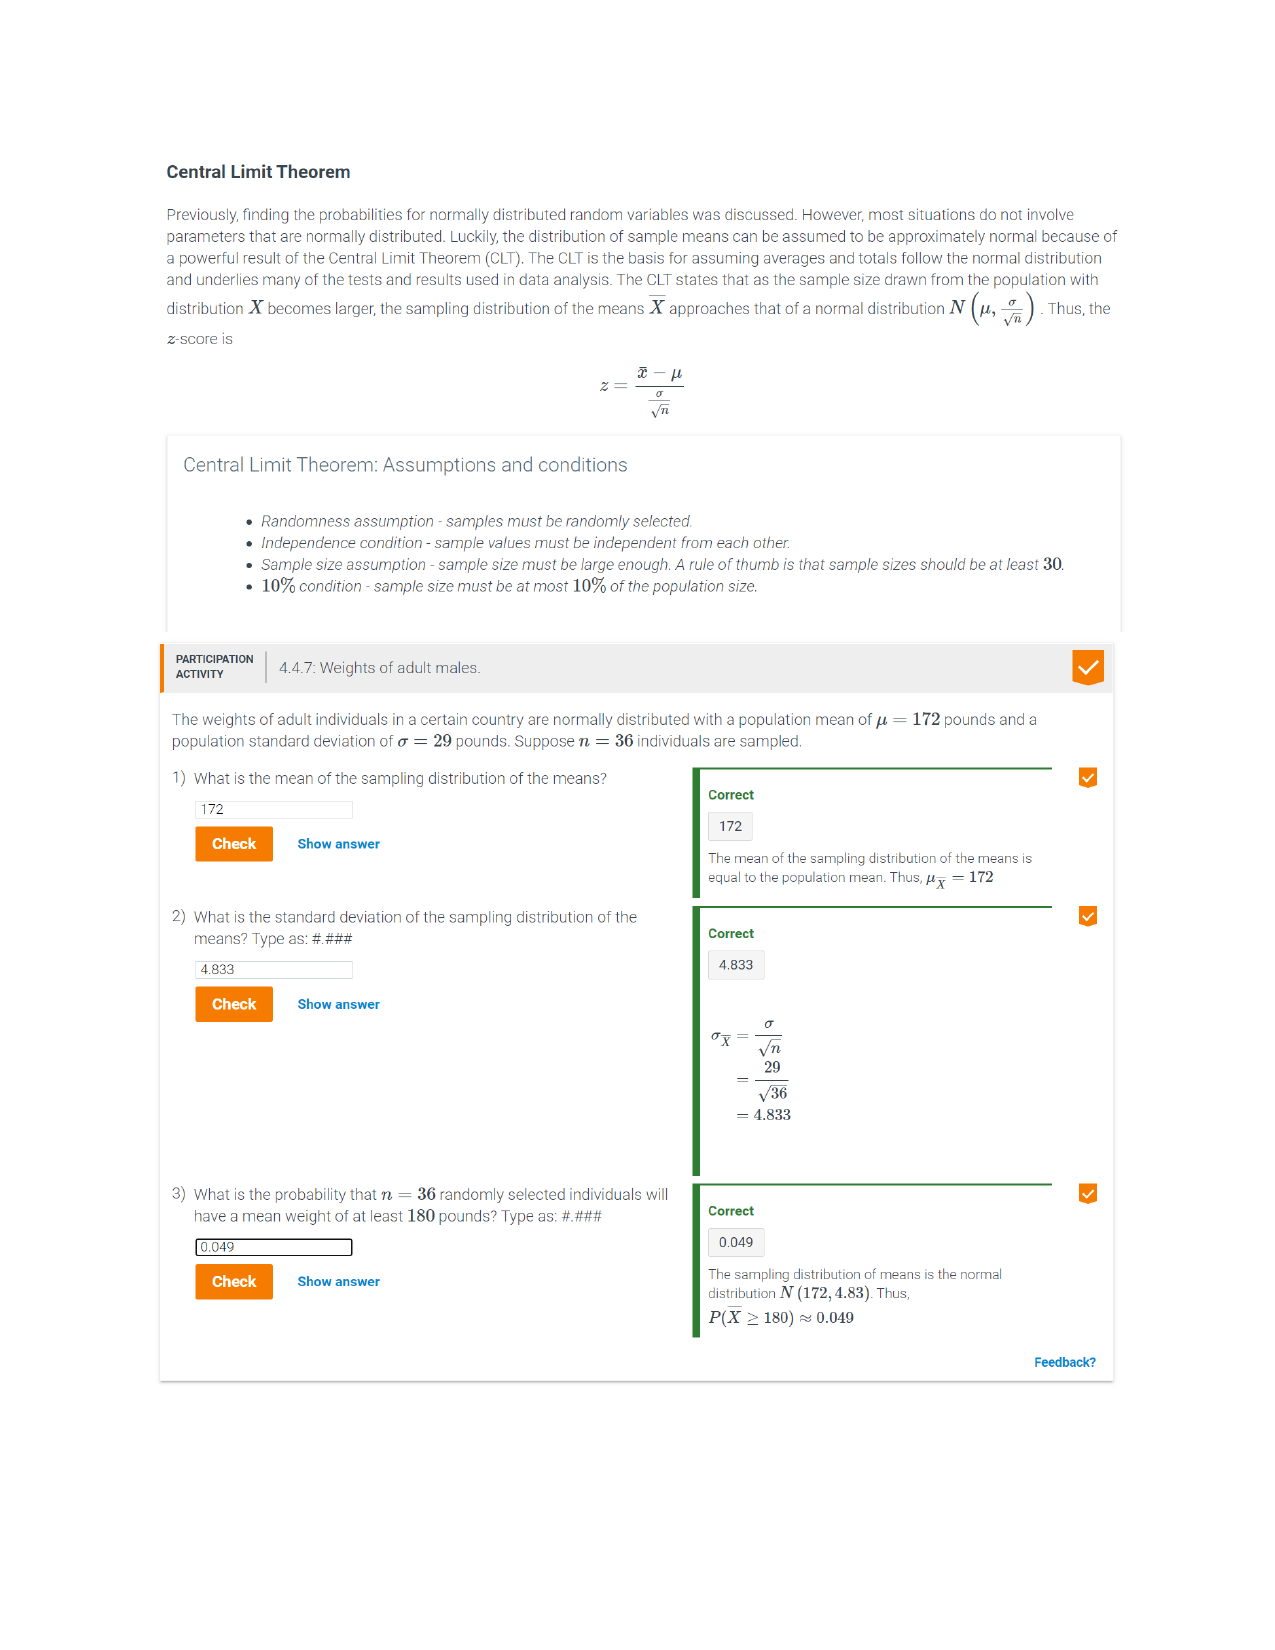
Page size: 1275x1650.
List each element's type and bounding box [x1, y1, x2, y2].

picture [150, 633, 1125, 1390]
picture [150, 150, 1125, 632]
